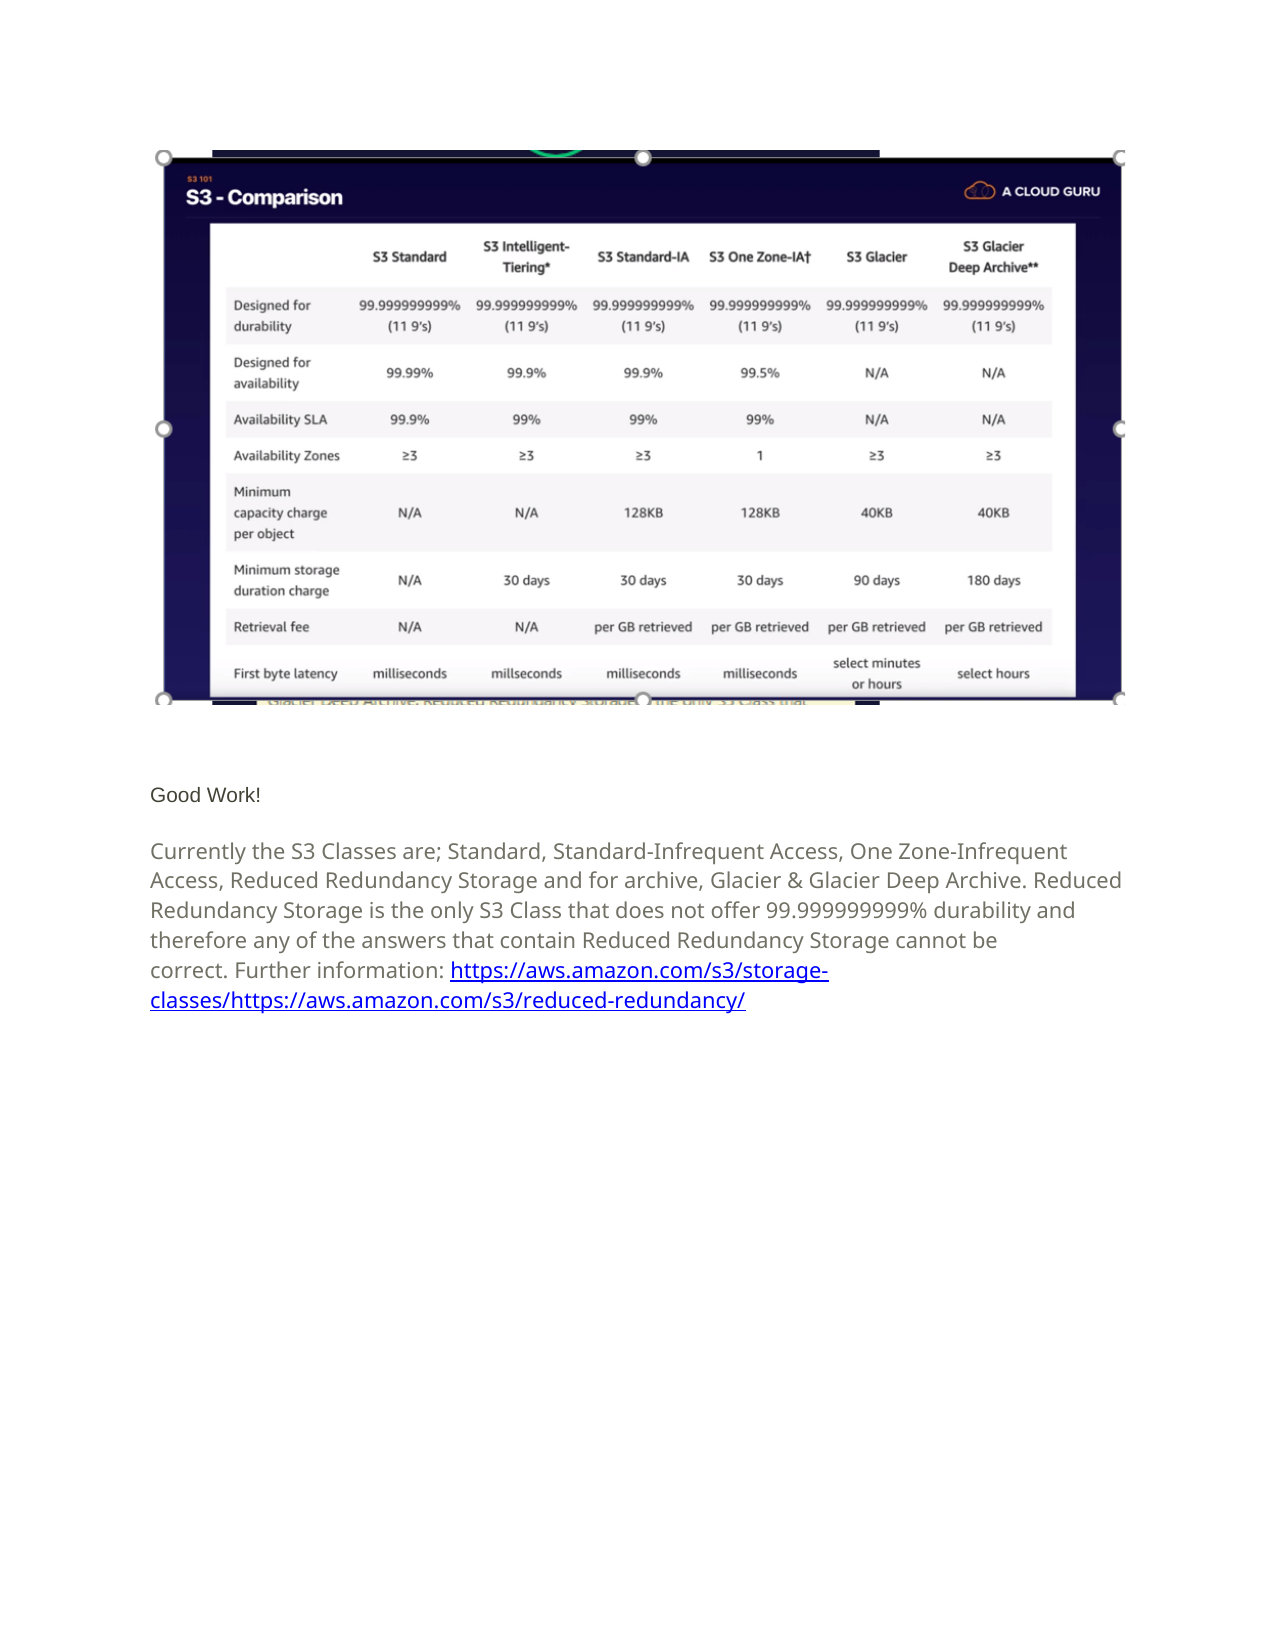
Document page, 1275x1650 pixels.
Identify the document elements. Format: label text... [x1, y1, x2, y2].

picture [150, 150, 1125, 705]
subtitle Good Work! [150, 783, 1125, 807]
text Currently the S3 Classes are; Standard, Standard-Infrequent Access, One Zone-Infrequent Access, Reduced Redundancy Storage and for archive, Glacier & Glacier Deep Archive. Reduced Redundancy Storage is the only S3 Class that does not offer 99.999999999% durability and therefore any of the answers that contain Reduced Redundancy Storage cannot be correct. Further information: https://aws.amazon.com/s3/storage-classes/https://aws.amazon.com/s3/reduced-redundancy/ [150, 836, 1125, 1014]
